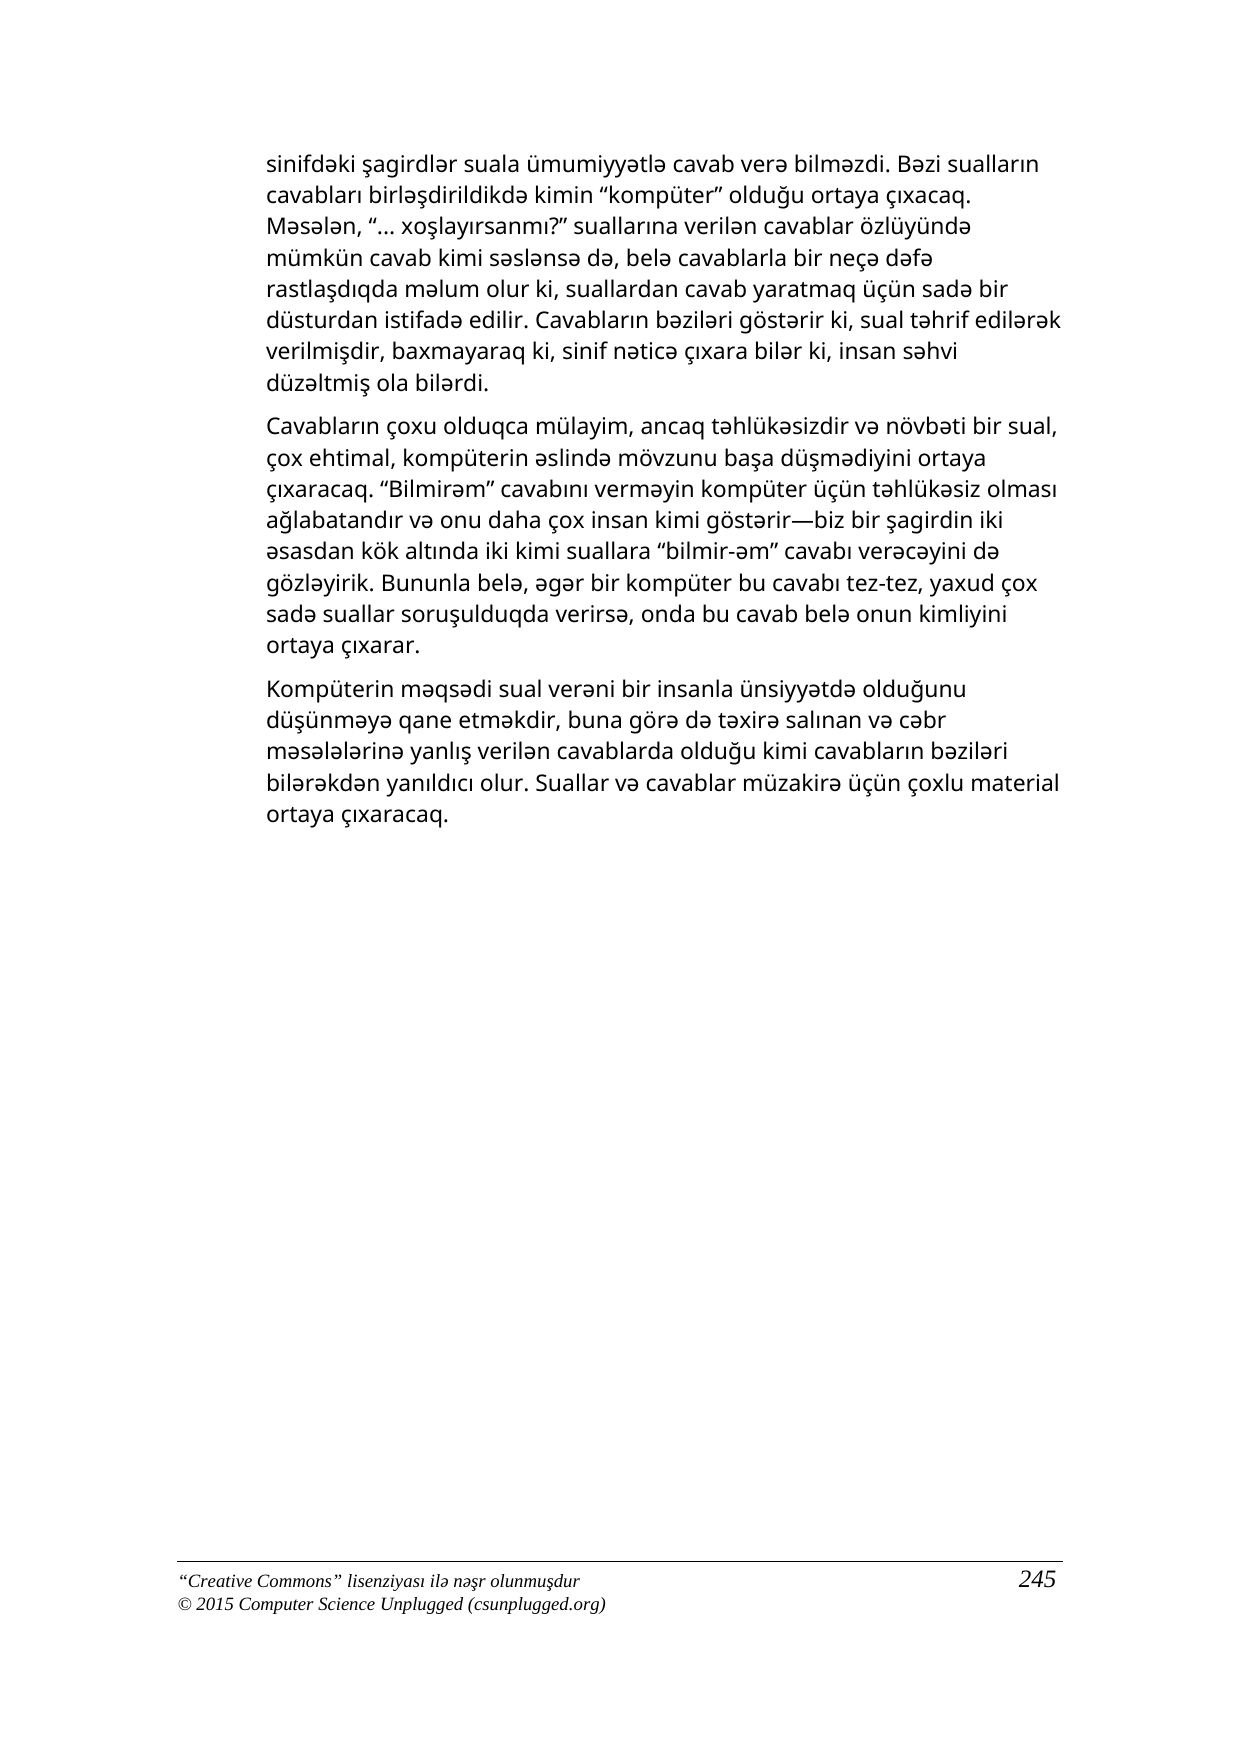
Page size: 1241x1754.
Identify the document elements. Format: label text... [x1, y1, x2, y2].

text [266, 148, 1063, 398]
text Kompüterin məqsədi sual verəni bir insanla ünsiyyətdə olduğunu düşünməyə qane etməkdir, buna görə də təxirə salınan və cəbr məsələlərinə yanlış verilən cavablarda olduğu kimi cavabların bəziləri bilərəkdən yanıldıcı olur. Suallar və cavablar müzakirə üçün çoxlu material ortaya çıxaracaq. [266, 673, 1063, 829]
text Cavabların çoxu olduqca mülayim, ancaq təhlükəsizdir və növbəti bir sual, çox ehtimal, kompüterin əslində mövzunu başa düşmədiyini ortaya çıxaracaq. “Bilmirəm” cavabını verməyin kompüter üçün təhlükəsiz olması ağlabatandır və onu daha çox insan kimi göstərir—biz bir şagirdin iki əsasdan kök altında iki kimi suallara “bilmir-əm” cavabı verəcəyini də gözləyirik. Bununla belə, əgər bir kompüter bu cavabı tez-tez, yaxud çox sadə suallar soruşulduqda verirsə, onda bu cavab belə onun kimliyini ortaya çıxarar. [266, 410, 1063, 660]
